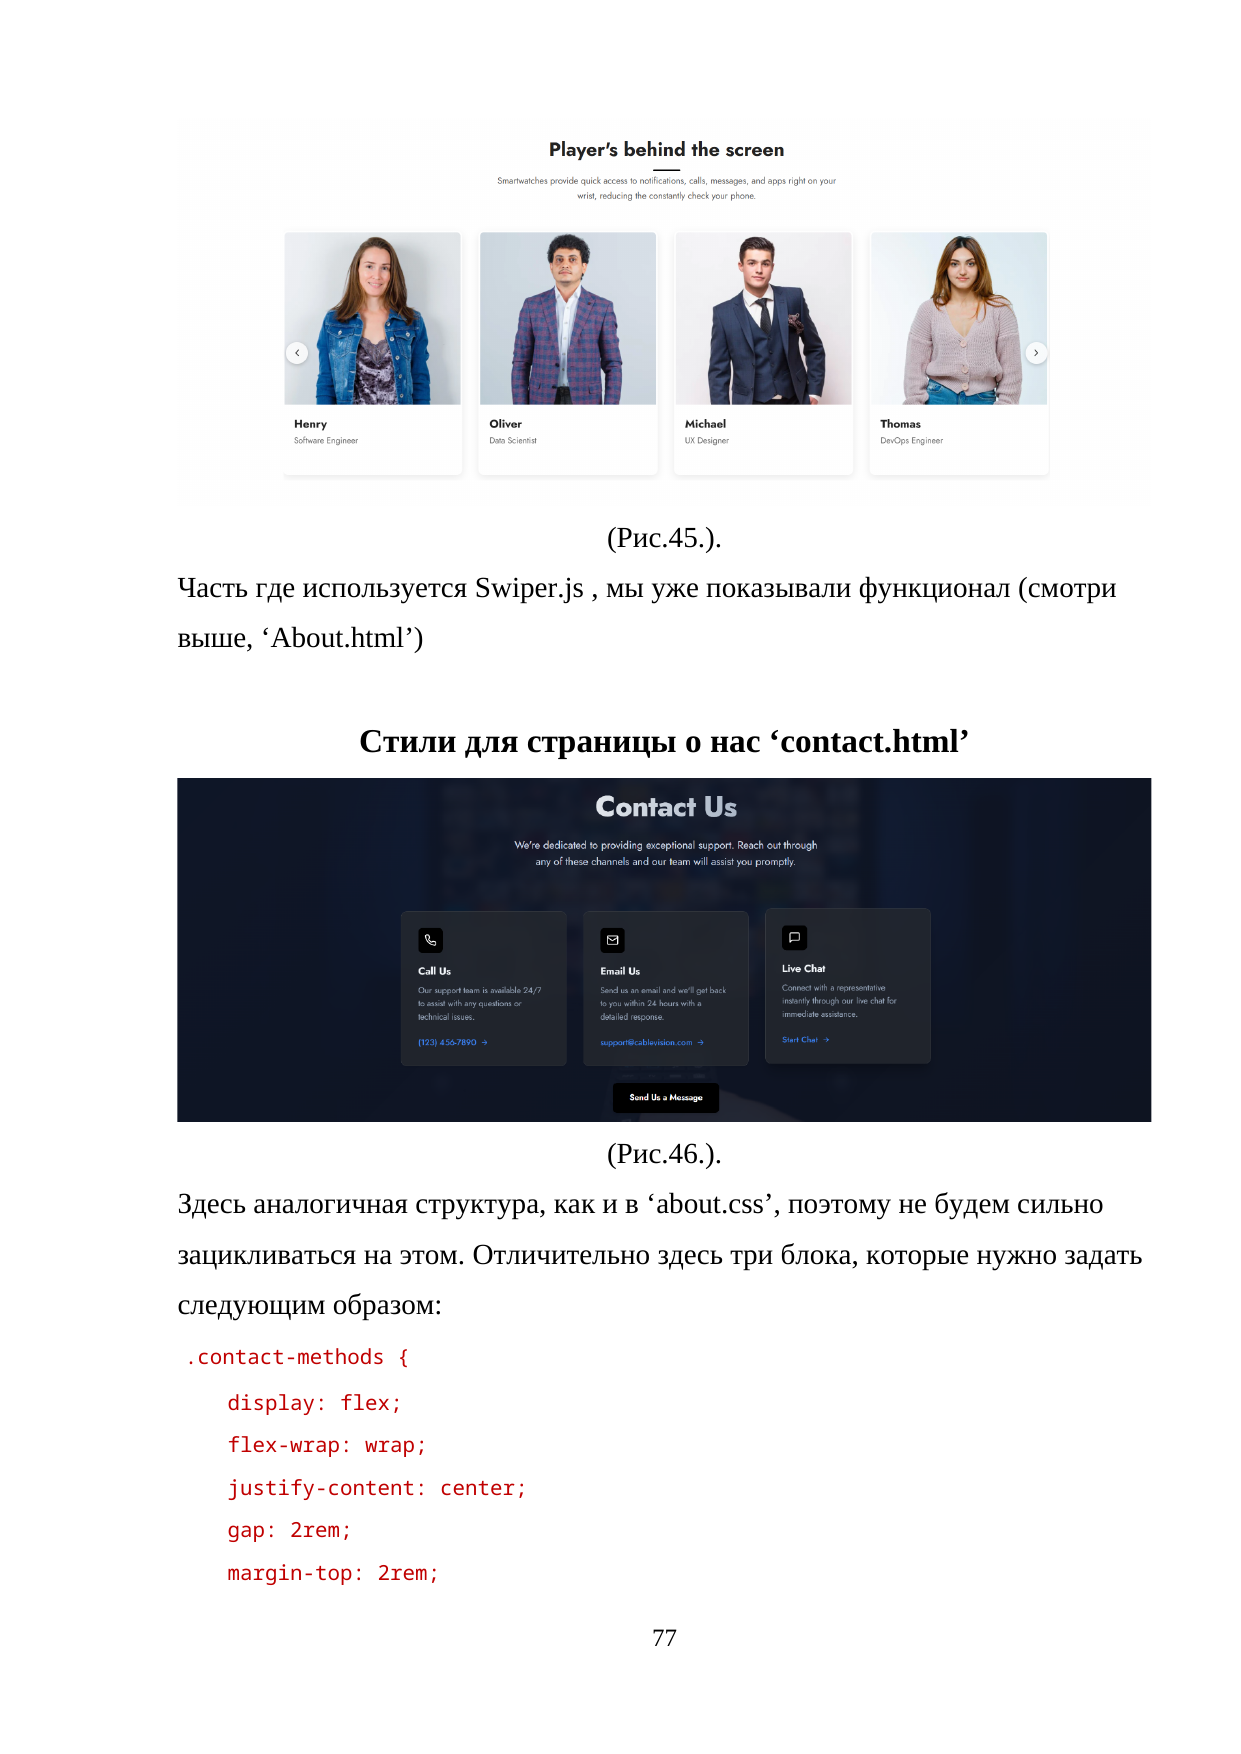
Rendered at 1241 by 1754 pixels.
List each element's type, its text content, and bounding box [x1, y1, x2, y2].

text Часть где используется Swiper.js , мы уже показывали функционал (смотри выше, ‘About.html’) [177, 570, 1152, 654]
text (Рис.45.). [177, 520, 1152, 553]
text Стили для страницы о нас ‘contact.html’ [177, 721, 1152, 759]
text gap: 2rem; [177, 1516, 1152, 1544]
picture [177, 778, 1152, 1122]
text (Рис.46.). [177, 1136, 1152, 1170]
text Здесь аналогичная структура, как и в ‘about.css’, поэтому не будем сильно зацикливаться на этом. Отличительно здесь три блока, которые нужно задать следующим образом: [177, 1187, 1152, 1321]
text .contact-methods { [177, 1337, 1152, 1371]
picture [177, 118, 1152, 506]
text flex-wrap: wrap; [177, 1430, 1152, 1459]
text margin-top: 2rem; [177, 1558, 1152, 1587]
text display: flex; [177, 1388, 1152, 1416]
text justify-content: center; [177, 1473, 1152, 1501]
